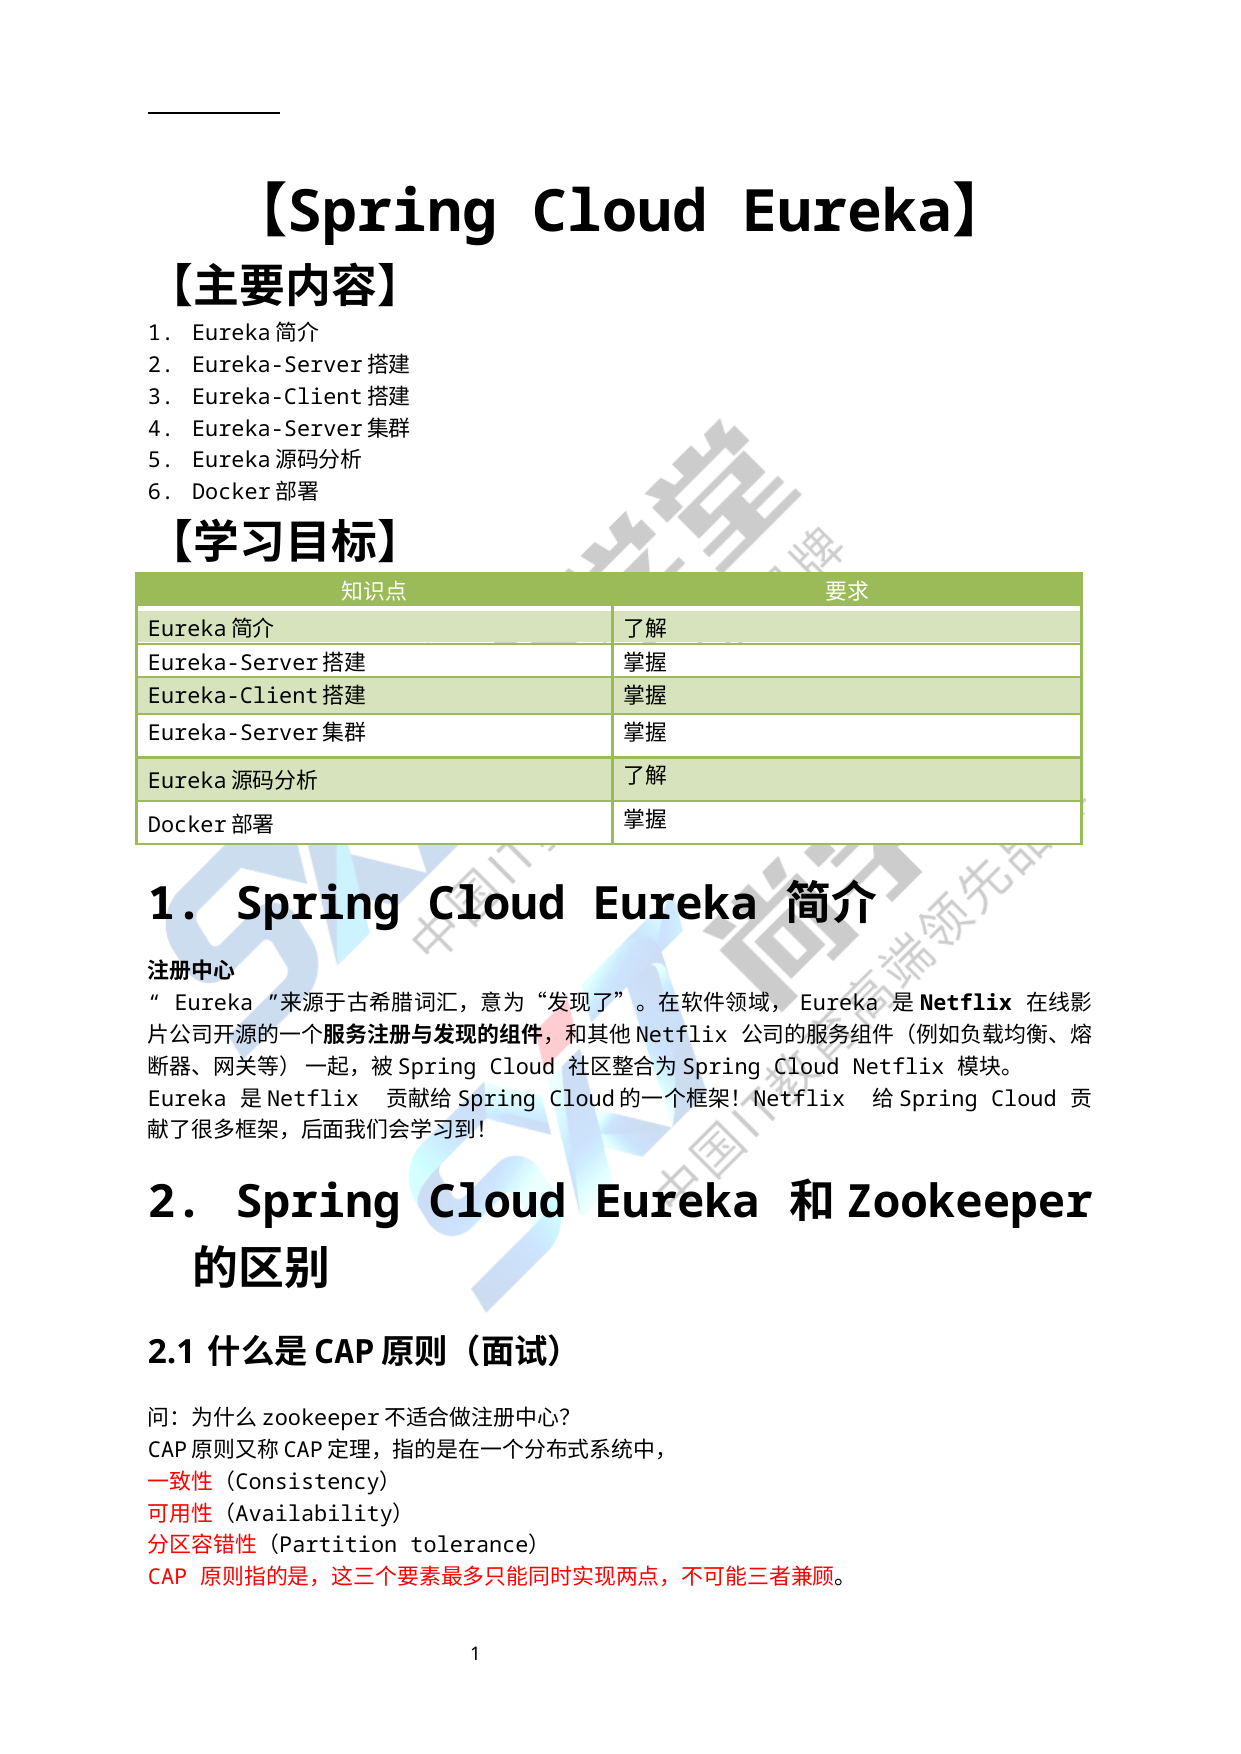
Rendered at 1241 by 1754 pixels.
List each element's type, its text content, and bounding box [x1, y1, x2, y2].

list Eureka-Server集群 [148, 411, 1093, 442]
table_cell 掌握 [614, 802, 1080, 843]
table_cell Eureka源码分析 [138, 759, 611, 800]
list Eureka源码分析 [148, 442, 1093, 474]
text 【Spring Cloud Eureka】 [148, 164, 1093, 249]
text 注册中心 [148, 953, 1093, 985]
list Eureka简介 [148, 315, 1093, 347]
table_cell Eureka-Server搭建 [138, 645, 611, 676]
table_cell Docker部署 [138, 802, 611, 843]
text Eureka 是Netflix 贡献给Spring Cloud的一个框架！Netflix 给Spring Cloud 贡献了很多框架，后面我们会学习到！ [148, 1081, 1093, 1144]
table_header 知识点 [138, 574, 611, 606]
table_cell 掌握 [614, 645, 1080, 676]
table_cell 掌握 [614, 715, 1080, 756]
text CAP 原则指的是，这三个要素最多只能同时实现两点，不可能三者兼顾。 [148, 1559, 1093, 1591]
list Eureka-Client搭建 [148, 379, 1093, 411]
text 【主要内容】 [148, 249, 1093, 315]
table_cell 掌握 [614, 678, 1080, 713]
table_cell 了解 [614, 611, 1080, 642]
subtitle Spring Cloud Eureka 简介 [148, 866, 1093, 933]
list Docker部署 [148, 474, 1093, 506]
text 一致性（Consistency） [148, 1464, 1093, 1496]
table_header 要求 [614, 574, 1080, 606]
subtitle Spring Cloud Eureka 和Zookeeper的区别 [148, 1165, 1093, 1298]
list Eureka-Server搭建 [148, 347, 1093, 379]
text 分区容错性（Partition tolerance） [148, 1527, 1093, 1559]
text 问：为什么zookeeper不适合做注册中心？ [148, 1400, 1093, 1432]
table_cell Eureka简介 [138, 611, 611, 642]
subtitle 什么是CAP原则（面试） [148, 1325, 1093, 1373]
table_cell Eureka-Server集群 [138, 715, 611, 756]
text CAP原则又称CAP定理，指的是在一个分布式系统中， [148, 1432, 1093, 1464]
table_cell 了解 [614, 759, 1080, 800]
text 可用性（Availability） [148, 1496, 1093, 1527]
table_cell Eureka-Client搭建 [138, 678, 611, 713]
text “ Eureka ”来源于古希腊词汇，意为“发现了”。在软件领域， Eureka 是 Netflix 在线影片公司开源的一个服务注册与发现的组件，和其他Netflix 公司的服务组件（例如负载均衡、熔断器、网关等） 一起，被Spring Cloud 社区整合为Spring Cloud Netflix 模块。 [148, 985, 1093, 1081]
text 【学习目标】 [148, 506, 1093, 572]
